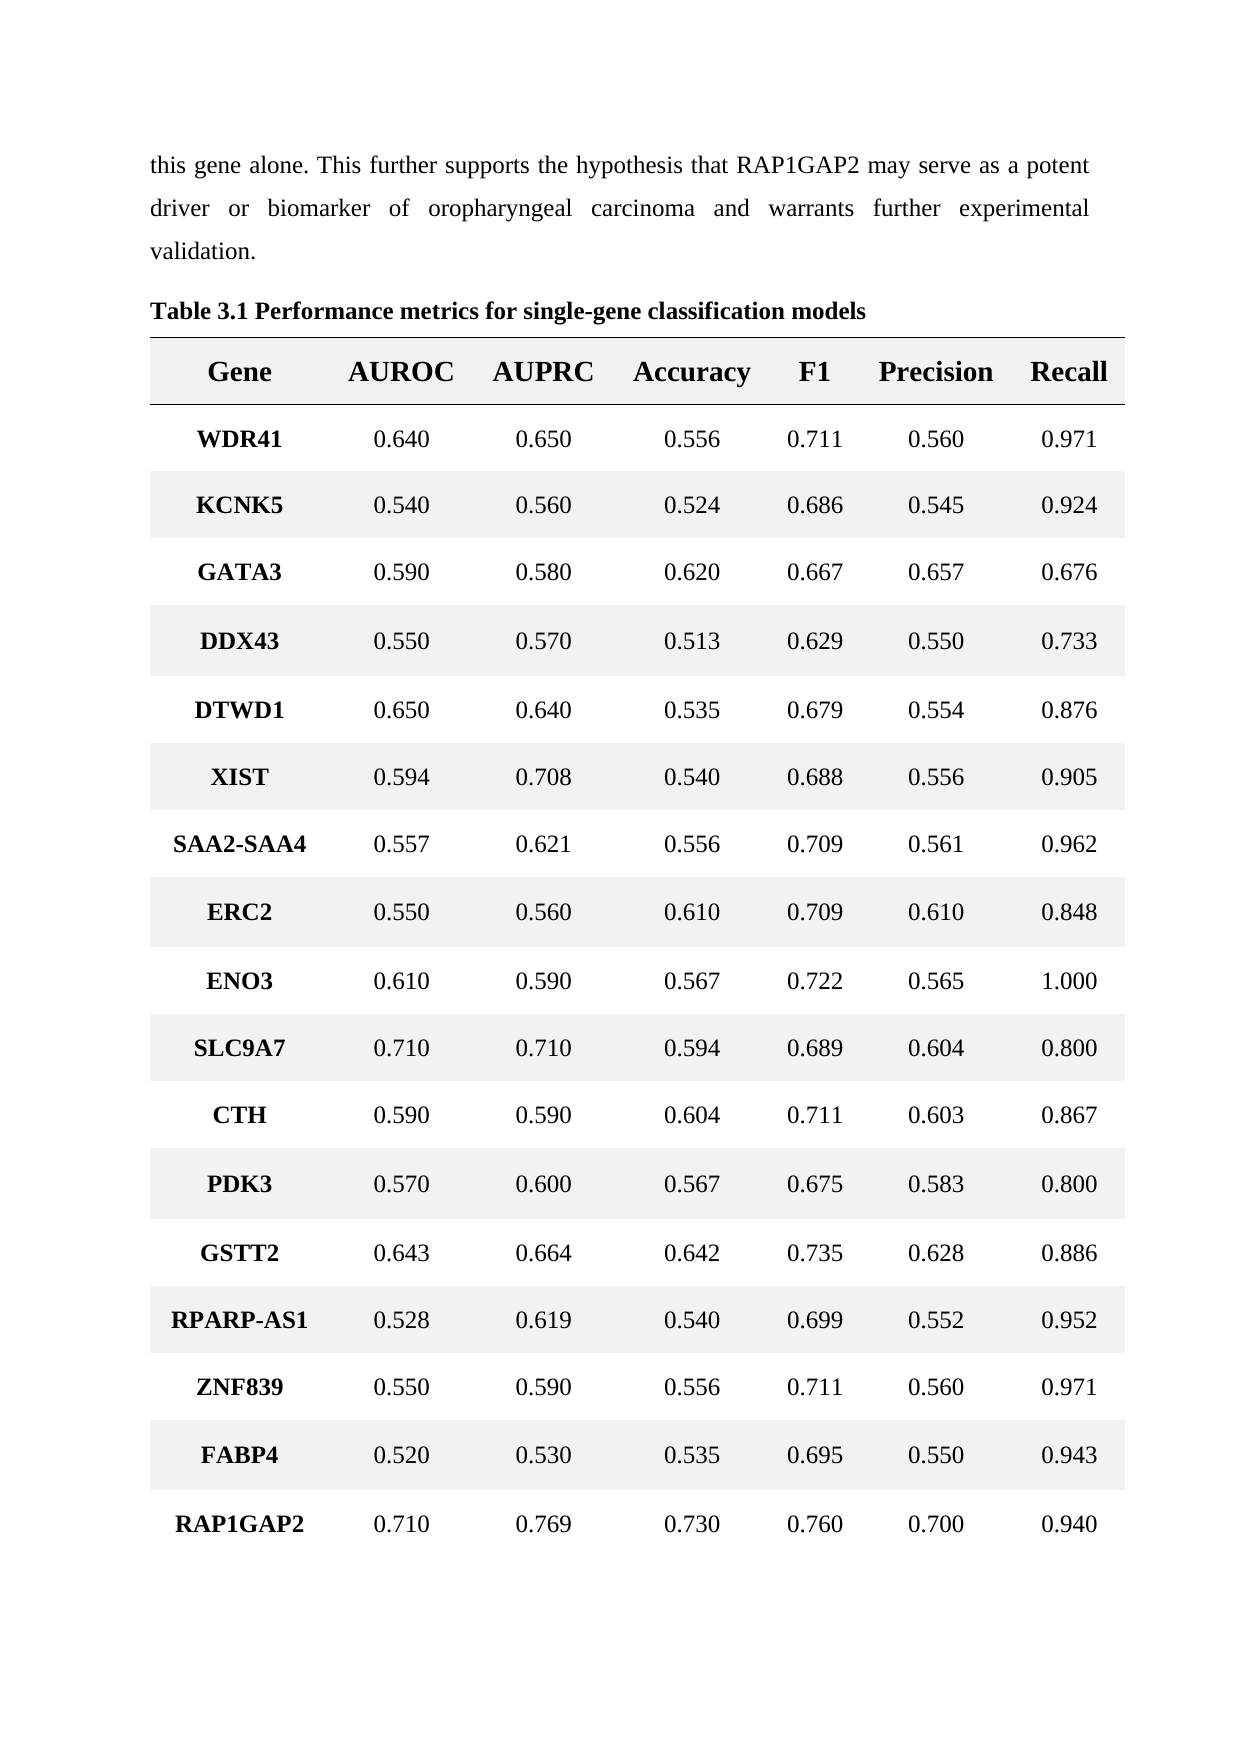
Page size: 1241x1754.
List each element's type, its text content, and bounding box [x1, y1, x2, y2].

table_cell RAP1GAP2 [150, 1490, 329, 1557]
table_cell 0.550 [329, 605, 474, 676]
table_header F1 [771, 338, 859, 404]
table_cell 0.554 [859, 676, 1013, 743]
table_cell 0.730 [613, 1490, 771, 1557]
table_cell 0.642 [613, 1219, 771, 1286]
table_cell 0.619 [474, 1286, 613, 1353]
table_cell 0.643 [329, 1219, 474, 1286]
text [150, 150, 1090, 265]
table_cell RPARP-AS1 [150, 1286, 329, 1353]
table_cell 0.711 [771, 1353, 859, 1419]
table_cell 0.603 [859, 1081, 1013, 1148]
table_cell 0.676 [1013, 538, 1125, 605]
table_cell ZNF839 [150, 1353, 329, 1419]
table_cell 0.550 [859, 605, 1013, 676]
table_cell 0.590 [329, 538, 474, 605]
table_cell 0.524 [613, 471, 771, 538]
table_cell 0.567 [613, 947, 771, 1014]
table_cell 0.700 [859, 1490, 1013, 1557]
table_cell 0.628 [859, 1219, 1013, 1286]
table_cell 0.580 [474, 538, 613, 605]
table_cell 0.711 [771, 1081, 859, 1148]
table_cell 0.708 [474, 743, 613, 810]
table_cell 0.610 [329, 947, 474, 1014]
table_cell 0.545 [859, 471, 1013, 538]
table_cell 0.710 [329, 1014, 474, 1081]
table_cell 0.556 [859, 743, 1013, 810]
table_cell 0.540 [613, 743, 771, 810]
table_cell 0.735 [771, 1219, 859, 1286]
table_cell 0.709 [771, 877, 859, 947]
table_cell 0.675 [771, 1148, 859, 1219]
table_cell 0.565 [859, 947, 1013, 1014]
table_cell 0.621 [474, 810, 613, 877]
table_cell 0.640 [474, 676, 613, 743]
table_header Recall [1013, 338, 1125, 404]
table_cell 0.550 [329, 1353, 474, 1419]
table_header AUROC [329, 338, 474, 404]
table_cell XIST [150, 743, 329, 810]
table_cell 0.560 [474, 471, 613, 538]
table_cell 0.886 [1013, 1219, 1125, 1286]
table_cell 0.709 [771, 810, 859, 877]
text Table 3.1 Performance metrics for single-gene classification models [150, 296, 1090, 325]
table_cell 0.629 [771, 605, 859, 676]
table_cell WDR41 [150, 405, 329, 471]
table_header Accuracy [613, 338, 771, 404]
table_cell DTWD1 [150, 676, 329, 743]
table_cell 0.590 [474, 947, 613, 1014]
table_cell 0.971 [1013, 405, 1125, 471]
table_cell 0.695 [771, 1420, 859, 1490]
table_cell 0.800 [1013, 1014, 1125, 1081]
table_cell FABP4 [150, 1420, 329, 1490]
table_cell 0.594 [613, 1014, 771, 1081]
table_cell 0.650 [329, 676, 474, 743]
table_cell 0.699 [771, 1286, 859, 1353]
table_cell 0.664 [474, 1219, 613, 1286]
table_cell 0.722 [771, 947, 859, 1014]
table_cell 0.560 [859, 1353, 1013, 1419]
table_cell 0.733 [1013, 605, 1125, 676]
table_cell 0.556 [613, 1353, 771, 1419]
table_cell 0.604 [859, 1014, 1013, 1081]
table_cell 0.600 [474, 1148, 613, 1219]
table_cell GATA3 [150, 538, 329, 605]
table_cell 0.689 [771, 1014, 859, 1081]
table_cell 0.943 [1013, 1420, 1125, 1490]
table_cell 0.711 [771, 405, 859, 471]
table_cell 0.556 [613, 810, 771, 877]
table_cell 0.620 [613, 538, 771, 605]
table_cell 0.535 [613, 676, 771, 743]
table_cell SAA2-SAA4 [150, 810, 329, 877]
table_cell 0.667 [771, 538, 859, 605]
table_cell 0.657 [859, 538, 1013, 605]
table_cell 0.640 [329, 405, 474, 471]
table_cell 0.769 [474, 1490, 613, 1557]
table_cell 0.962 [1013, 810, 1125, 877]
table_cell 0.590 [474, 1081, 613, 1148]
table_header Precision [859, 338, 1013, 404]
table_cell 0.570 [474, 605, 613, 676]
table_cell 0.550 [859, 1420, 1013, 1490]
table_cell 0.594 [329, 743, 474, 810]
table_cell GSTT2 [150, 1219, 329, 1286]
table_cell 0.530 [474, 1420, 613, 1490]
table_cell 0.513 [613, 605, 771, 676]
table_cell 0.528 [329, 1286, 474, 1353]
table_cell PDK3 [150, 1148, 329, 1219]
table_cell SLC9A7 [150, 1014, 329, 1081]
table_cell 0.567 [613, 1148, 771, 1219]
table_cell 0.688 [771, 743, 859, 810]
table_cell 0.520 [329, 1420, 474, 1490]
table_cell 0.540 [329, 471, 474, 538]
table_cell 0.535 [613, 1420, 771, 1490]
table_cell 0.867 [1013, 1081, 1125, 1148]
table_cell 0.710 [474, 1014, 613, 1081]
table_cell 0.540 [613, 1286, 771, 1353]
table_header Gene [150, 338, 329, 404]
table_cell 0.610 [859, 877, 1013, 947]
table_cell 0.679 [771, 676, 859, 743]
table_cell 0.800 [1013, 1148, 1125, 1219]
table_cell 0.971 [1013, 1353, 1125, 1419]
table_cell 0.590 [329, 1081, 474, 1148]
table_cell 1.000 [1013, 947, 1125, 1014]
table_cell DDX43 [150, 605, 329, 676]
table_cell 0.560 [474, 877, 613, 947]
table_cell 0.876 [1013, 676, 1125, 743]
table_cell 0.552 [859, 1286, 1013, 1353]
table_cell 0.650 [474, 405, 613, 471]
table_cell ENO3 [150, 947, 329, 1014]
table_cell 0.686 [771, 471, 859, 538]
table_cell KCNK5 [150, 471, 329, 538]
table_cell 0.556 [613, 405, 771, 471]
table_cell 0.560 [859, 405, 1013, 471]
table_cell ERC2 [150, 877, 329, 947]
table_cell CTH [150, 1081, 329, 1148]
table_cell 0.924 [1013, 471, 1125, 538]
table_cell 0.905 [1013, 743, 1125, 810]
table_cell 0.760 [771, 1490, 859, 1557]
table_cell 0.590 [474, 1353, 613, 1419]
table_cell 0.561 [859, 810, 1013, 877]
table_cell 0.940 [1013, 1490, 1125, 1557]
table_cell 0.583 [859, 1148, 1013, 1219]
table_cell 0.557 [329, 810, 474, 877]
table_cell 0.550 [329, 877, 474, 947]
table_cell 0.952 [1013, 1286, 1125, 1353]
table_cell 0.610 [613, 877, 771, 947]
table_cell 0.604 [613, 1081, 771, 1148]
table_cell 0.710 [329, 1490, 474, 1557]
table_header AUPRC [474, 338, 613, 404]
table_cell 0.570 [329, 1148, 474, 1219]
table_cell 0.848 [1013, 877, 1125, 947]
